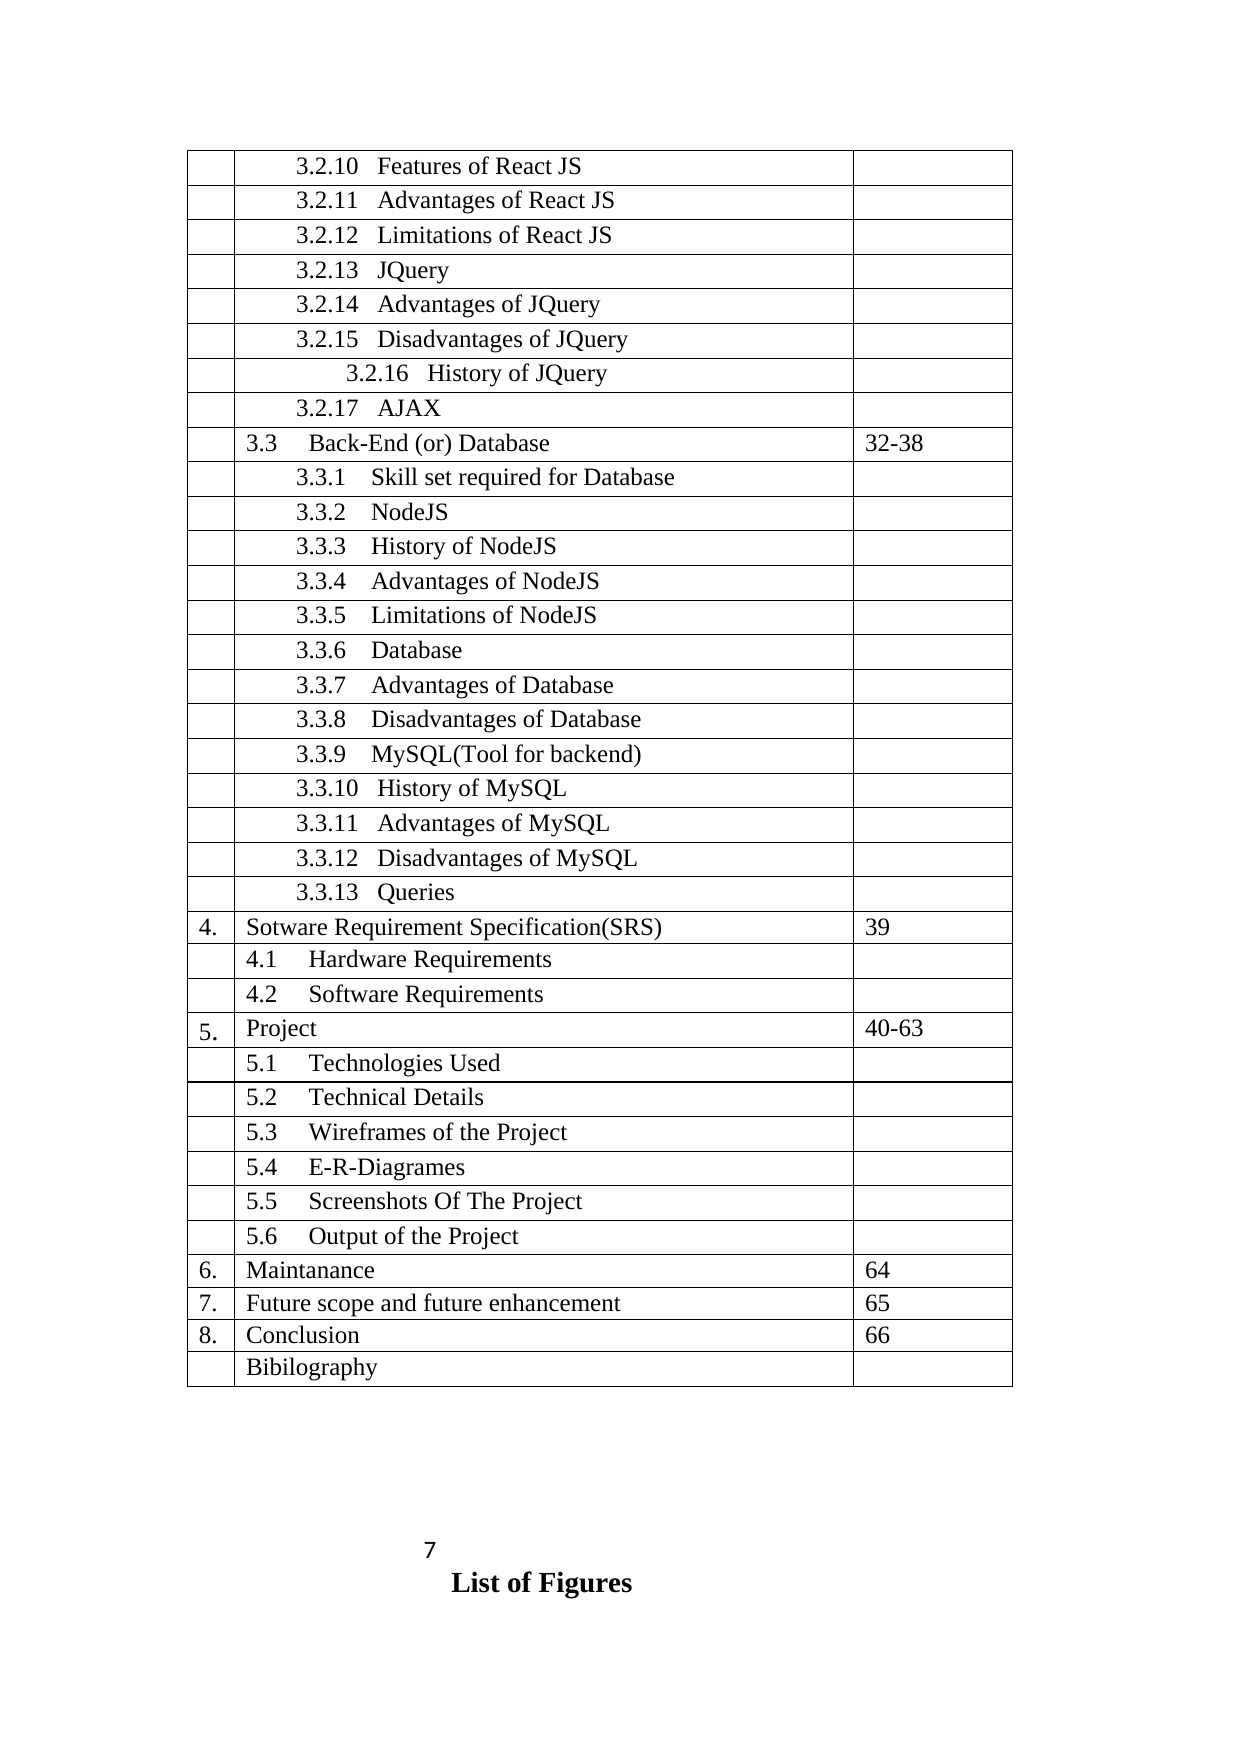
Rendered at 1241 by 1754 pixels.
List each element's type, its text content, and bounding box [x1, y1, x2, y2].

table_cell 3.3.2 NodeJS [235, 497, 853, 530]
table_cell [854, 359, 1012, 392]
table_cell Project [235, 1013, 853, 1047]
table_cell 3.3.4 Advantages of NodeJS [235, 566, 853, 599]
table_cell [854, 255, 1012, 288]
table_cell [854, 462, 1012, 496]
table_cell [854, 566, 1012, 599]
table_cell [854, 497, 1012, 530]
table_cell 3.3.5 Limitations of NodeJS [235, 601, 853, 634]
table_cell [854, 393, 1012, 427]
table_cell [188, 877, 234, 911]
table_cell 3.3.8 Disadvantages of Database [235, 704, 853, 738]
table_cell [854, 1186, 1012, 1220]
table_cell 3.2.14 Advantages of JQuery [235, 289, 853, 323]
table_cell 4. [188, 912, 234, 943]
table_cell [188, 601, 234, 634]
table_cell [188, 566, 234, 599]
table_cell [188, 462, 234, 496]
table_cell 5.3 Wireframes of the Project [235, 1117, 853, 1151]
table_cell [854, 186, 1012, 219]
table_cell [854, 1117, 1012, 1151]
table_cell 7. [188, 1288, 234, 1319]
table_cell 64 [854, 1255, 1012, 1287]
table_cell [188, 944, 234, 978]
table_cell 40-63 [854, 1013, 1012, 1047]
table_cell 3.2.10 Features of React JS [235, 151, 853, 184]
table_cell [188, 497, 234, 530]
table_cell [188, 774, 234, 807]
table_cell [188, 220, 234, 254]
table_cell [188, 1117, 234, 1151]
table_cell [854, 944, 1012, 978]
table_cell 3.2.12 Limitations of React JS [235, 220, 853, 254]
table_cell Bibilography [235, 1352, 853, 1386]
table_cell [188, 979, 234, 1012]
table_cell [188, 808, 234, 842]
table_cell 3.2.15 Disadvantages of JQuery [235, 324, 853, 357]
table_cell 65 [854, 1288, 1012, 1319]
table_cell 5.2 Technical Details [235, 1083, 853, 1116]
table_cell Sotware Requirement Specification(SRS) [235, 912, 853, 943]
text List of Figures [187, 1565, 1053, 1598]
table_cell [854, 220, 1012, 254]
table_cell [188, 1186, 234, 1220]
table_cell 3.3.9 MySQL(Tool for backend) [235, 739, 853, 772]
table_cell 3.3.7 Advantages of Database [235, 670, 853, 703]
table_cell [188, 704, 234, 738]
table_cell 3.3.13 Queries [235, 877, 853, 911]
table_cell Future scope and future enhancement [235, 1288, 853, 1319]
table_cell [188, 151, 234, 184]
table_cell [188, 393, 234, 427]
table_cell [188, 1152, 234, 1185]
table_cell [188, 186, 234, 219]
table_cell 3.2.13 JQuery [235, 255, 853, 288]
table_cell [854, 531, 1012, 565]
table_cell [854, 1083, 1012, 1116]
table_cell 66 [854, 1320, 1012, 1351]
table_cell 3.2.17 AJAX [235, 393, 853, 427]
table_cell [854, 635, 1012, 669]
table_cell [188, 289, 234, 323]
table_cell 3.3.12 Disadvantages of MySQL [235, 843, 853, 876]
table_cell [854, 877, 1012, 911]
table_cell [854, 739, 1012, 772]
table_cell 6. [188, 1255, 234, 1287]
table_cell [188, 635, 234, 669]
table_cell [188, 1352, 234, 1386]
table_cell [854, 808, 1012, 842]
table_cell [854, 324, 1012, 357]
table_cell 3.3.6 Database [235, 635, 853, 669]
table_cell [854, 670, 1012, 703]
table_cell 3.3.1 Skill set required for Database [235, 462, 853, 496]
table_cell 5.6 Output of the Project [235, 1221, 853, 1254]
table_cell Maintanance [235, 1255, 853, 1287]
table_cell [854, 1048, 1012, 1081]
text 7 [187, 1534, 1053, 1565]
table_cell 8. [188, 1320, 234, 1351]
table_cell 3.3.3 History of NodeJS [235, 531, 853, 565]
table_cell [188, 531, 234, 565]
table_cell [854, 151, 1012, 184]
table_cell [854, 601, 1012, 634]
table_cell [854, 1352, 1012, 1386]
table_cell [188, 670, 234, 703]
table_cell 39 [854, 912, 1012, 943]
table_cell [188, 428, 234, 461]
table_cell [188, 359, 234, 392]
table_cell [854, 1221, 1012, 1254]
table_cell [188, 1083, 234, 1116]
table_cell 5.1 Technologies Used [235, 1048, 853, 1081]
table_cell 3.2.11 Advantages of React JS [235, 186, 853, 219]
table_cell 5.5 Screenshots Of The Project [235, 1186, 853, 1220]
table_cell 4.2 Software Requirements [235, 979, 853, 1012]
table_cell [854, 1152, 1012, 1185]
table_cell [188, 843, 234, 876]
table_cell 3.3 Back-End (or) Database [235, 428, 853, 461]
table_cell [854, 774, 1012, 807]
table_cell [188, 1221, 234, 1254]
table_cell [854, 704, 1012, 738]
table_cell 3.2.16 History of JQuery [235, 359, 853, 392]
table_cell Conclusion [235, 1320, 853, 1351]
table_cell 3.3.10 History of MySQL [235, 774, 853, 807]
table_cell 5. [188, 1013, 234, 1047]
table_cell [188, 255, 234, 288]
table_cell [188, 1048, 234, 1081]
table_cell [188, 324, 234, 357]
table_cell 3.3.11 Advantages of MySQL [235, 808, 853, 842]
table_cell 32-38 [854, 428, 1012, 461]
table_cell [854, 979, 1012, 1012]
table_cell 5.4 E-R-Diagrames [235, 1152, 853, 1185]
table_cell [854, 843, 1012, 876]
table_cell 4.1 Hardware Requirements [235, 944, 853, 978]
table_cell [854, 289, 1012, 323]
table_cell [188, 739, 234, 772]
